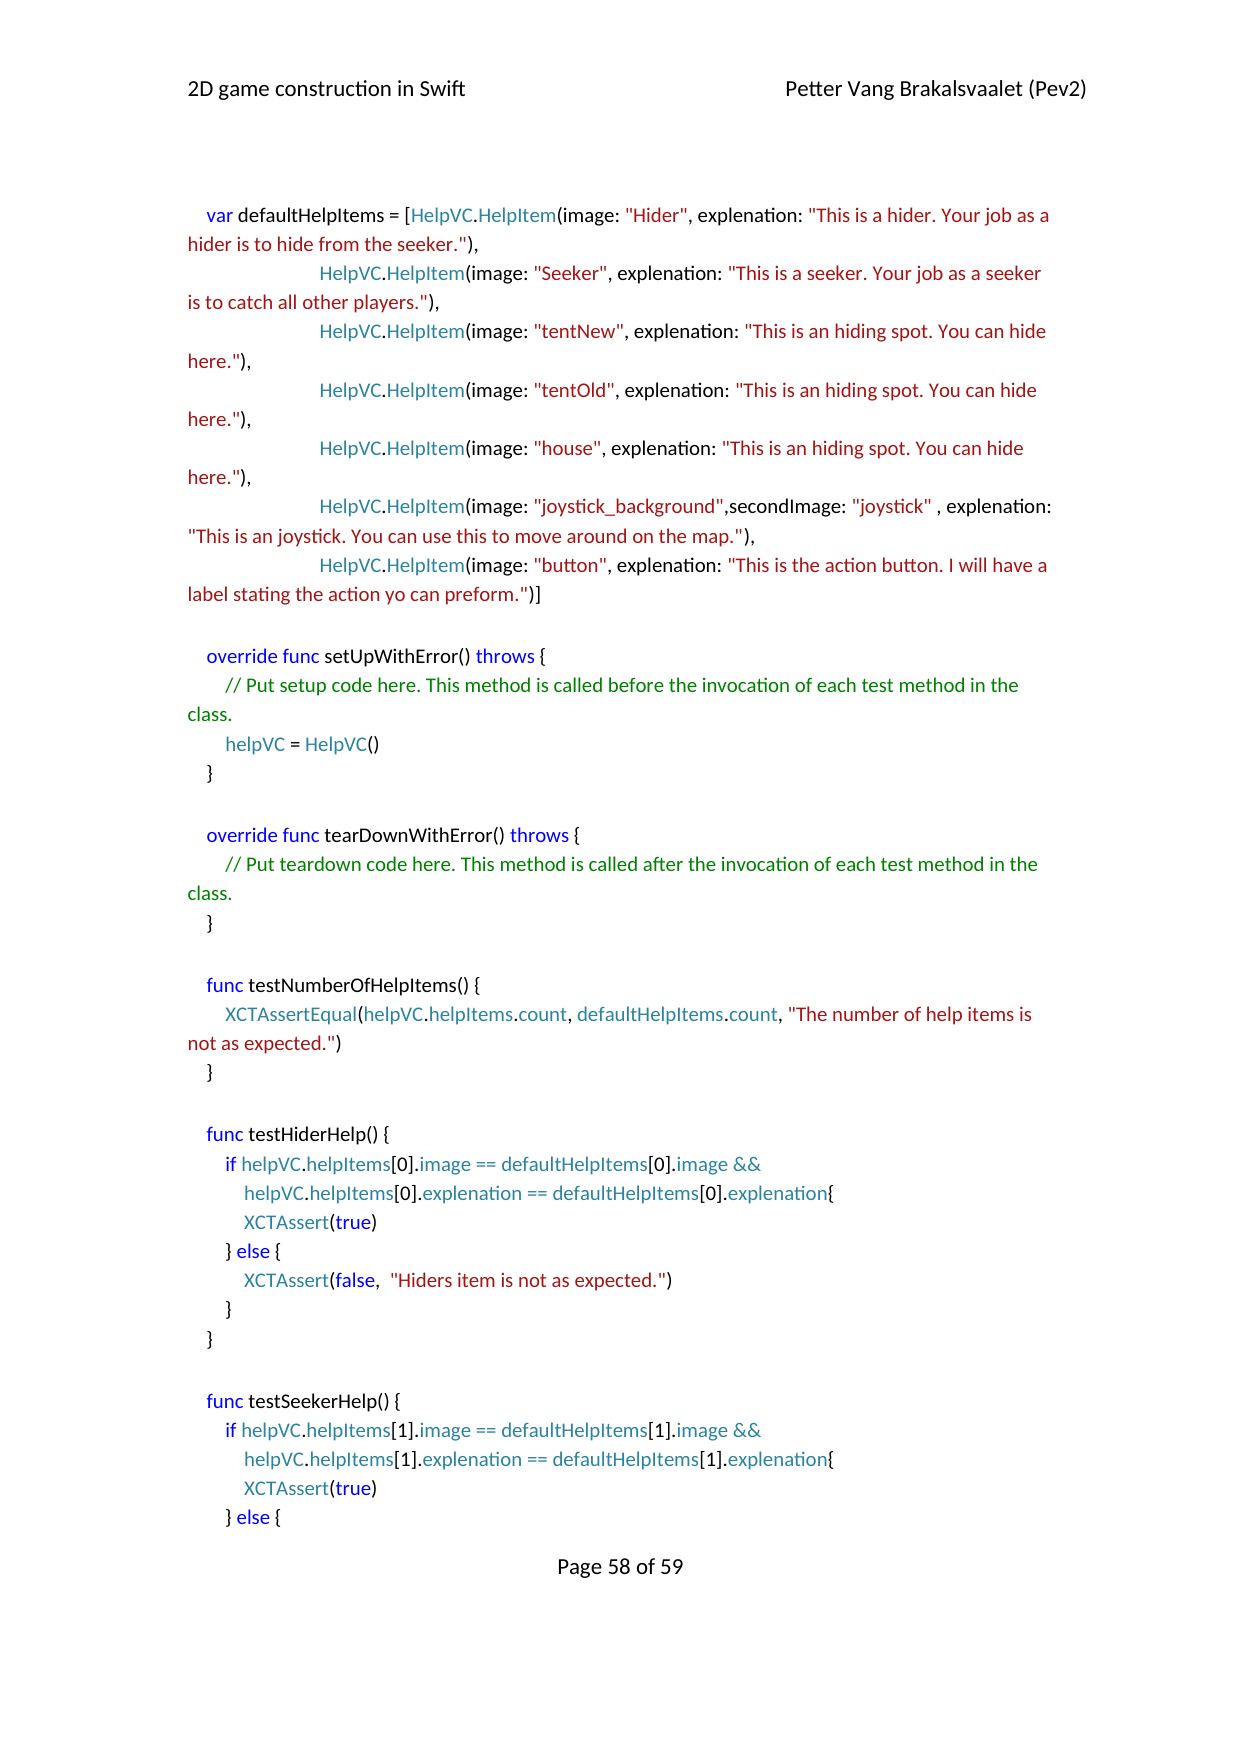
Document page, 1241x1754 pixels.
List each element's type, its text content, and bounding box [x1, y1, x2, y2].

text HelpVC.HelpItem(image: "tentOld", explenation: "This is an hiding spot. You can hide here."), [187, 377, 1053, 432]
text HelpVC.HelpItem(image: "joystick_background",secondImage: "joystick" , explenation: "This is an joystick. You can use this to move around on the map."), [187, 494, 1053, 548]
text XCTAssert(true) [187, 1209, 1053, 1234]
text override func setUpWithError() throws { [187, 643, 1053, 669]
text func testSeekerHelp() { [187, 1388, 1053, 1413]
text } [187, 910, 1053, 935]
text } [187, 1297, 1053, 1322]
text func testNumberOfHelpItems() { [187, 972, 1053, 997]
text HelpVC.HelpItem(image: "house", explenation: "This is an hiding spot. You can hide here."), [187, 435, 1053, 490]
text } [187, 1326, 1053, 1351]
text HelpVC.HelpItem(image: "tentNew", explenation: "This is an hiding spot. You can hide here."), [187, 319, 1053, 373]
text var defaultHelpItems = [HelpVC.HelpItem(image: "Hider", explenation: "This is a hider. Your job as a hider is to hide from the seeker."), [187, 202, 1053, 257]
text func testHiderHelp() { [187, 1122, 1053, 1147]
text } [187, 760, 1053, 785]
text override func tearDownWithError() throws { [187, 822, 1053, 848]
text if helpVC.helpItems[1].image == defaultHelpItems[1].image && [187, 1417, 1053, 1442]
text HelpVC.HelpItem(image: "button", explenation: "This is the action button. I will have a label stating the action yo can preform.")] [187, 552, 1053, 607]
text // Put setup code here. This method is called before the invocation of each test method in the class. [187, 672, 1053, 727]
text XCTAssertEqual(helpVC.helpItems.count, defaultHelpItems.count, "The number of help items is not as expected.") [187, 1001, 1053, 1056]
text // Put teardown code here. This method is called after the invocation of each test method in the class. [187, 851, 1053, 906]
text } [187, 1059, 1053, 1085]
text XCTAssert(true) [187, 1475, 1053, 1501]
text helpVC.helpItems[1].explenation == defaultHelpItems[1].explenation{ [187, 1446, 1053, 1472]
text if helpVC.helpItems[0].image == defaultHelpItems[0].image && [187, 1151, 1053, 1176]
text } else { [187, 1504, 1053, 1530]
text HelpVC.HelpItem(image: "Seeker", explenation: "This is a seeker. Your job as a seeker is to catch all other players."), [187, 260, 1053, 315]
text helpVC.helpItems[0].explenation == defaultHelpItems[0].explenation{ [187, 1180, 1053, 1205]
text } else { [187, 1238, 1053, 1264]
text helpVC = HelpVC() [187, 731, 1053, 756]
text XCTAssert(false, "Hiders item is not as expected.") [187, 1267, 1053, 1293]
